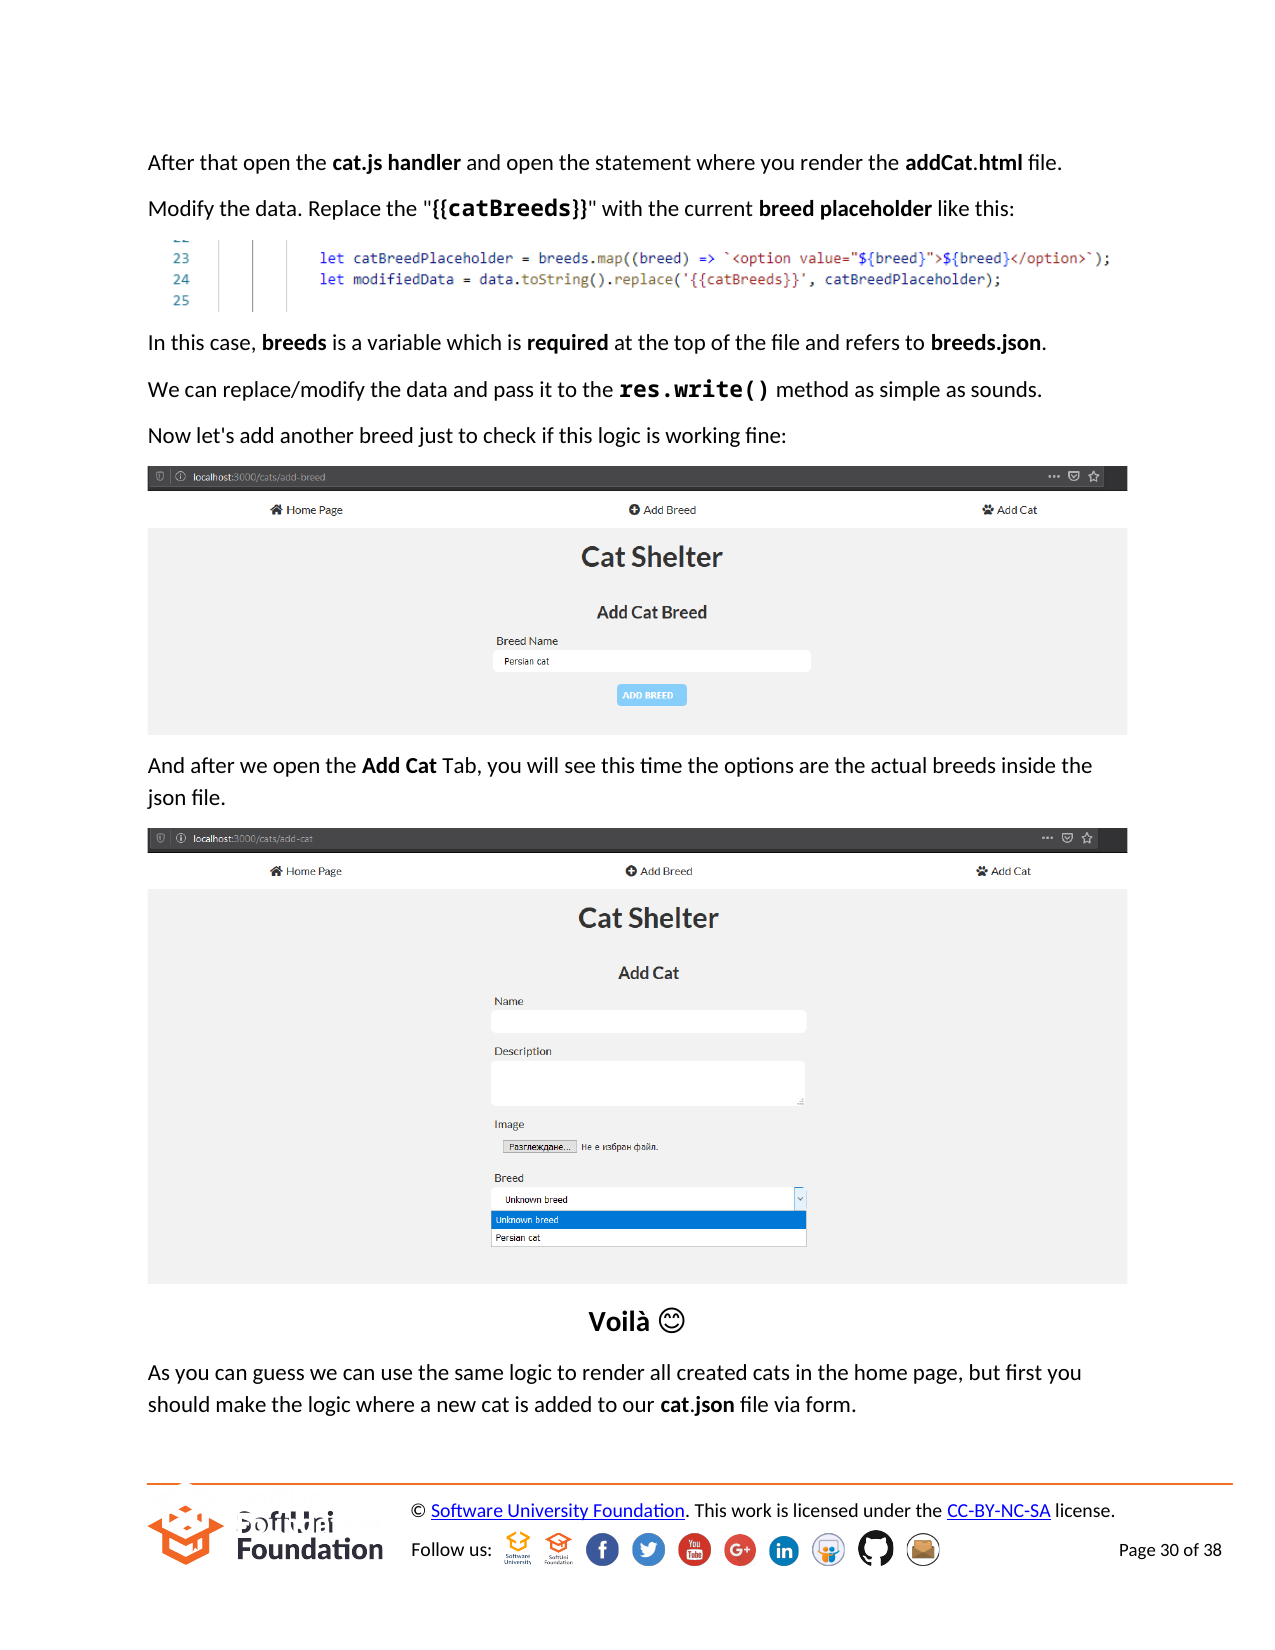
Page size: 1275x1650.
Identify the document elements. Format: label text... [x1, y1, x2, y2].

text In this case, breeds is a variable which is required at the top of the file and refers to breeds.json. [148, 328, 1127, 356]
picture [678, 1533, 711, 1566]
picture [147, 240, 1128, 312]
text Now let's add another breed just to check if this logic is working fine: [148, 422, 1127, 449]
text We can replace/modify the data and pass it to the res.write() method as simple as sounds. [148, 373, 1127, 404]
text And after we open the Add Cat Tab, you will see this time the options are the actual breeds inside the json file. [148, 751, 1127, 811]
picture [724, 1534, 756, 1566]
picture [147, 828, 1128, 1284]
picture [858, 1530, 894, 1566]
picture [906, 1533, 940, 1566]
picture [632, 1533, 665, 1566]
picture [147, 1481, 383, 1565]
picture [790, 1536, 799, 1545]
text Voilà [148, 1300, 1127, 1339]
text After that open the cat.js handler and open the statement where you render the addCat.html file. [148, 148, 1127, 176]
text As you can guess we can use the same logic to render all created cats in the home page, but first you should make the logic where a new cat is added to our cat.json file via form. [148, 1358, 1127, 1418]
picture [544, 1533, 573, 1566]
text Modify the data. Replace the "{{catBreeds}}" with the current breed placeholder like this: [148, 192, 1127, 223]
picture [586, 1533, 619, 1566]
picture [812, 1533, 845, 1566]
picture [504, 1531, 532, 1566]
picture [783, 1548, 792, 1557]
picture [769, 1536, 778, 1545]
picture [790, 1557, 799, 1566]
picture [769, 1557, 778, 1566]
picture [147, 466, 1128, 735]
